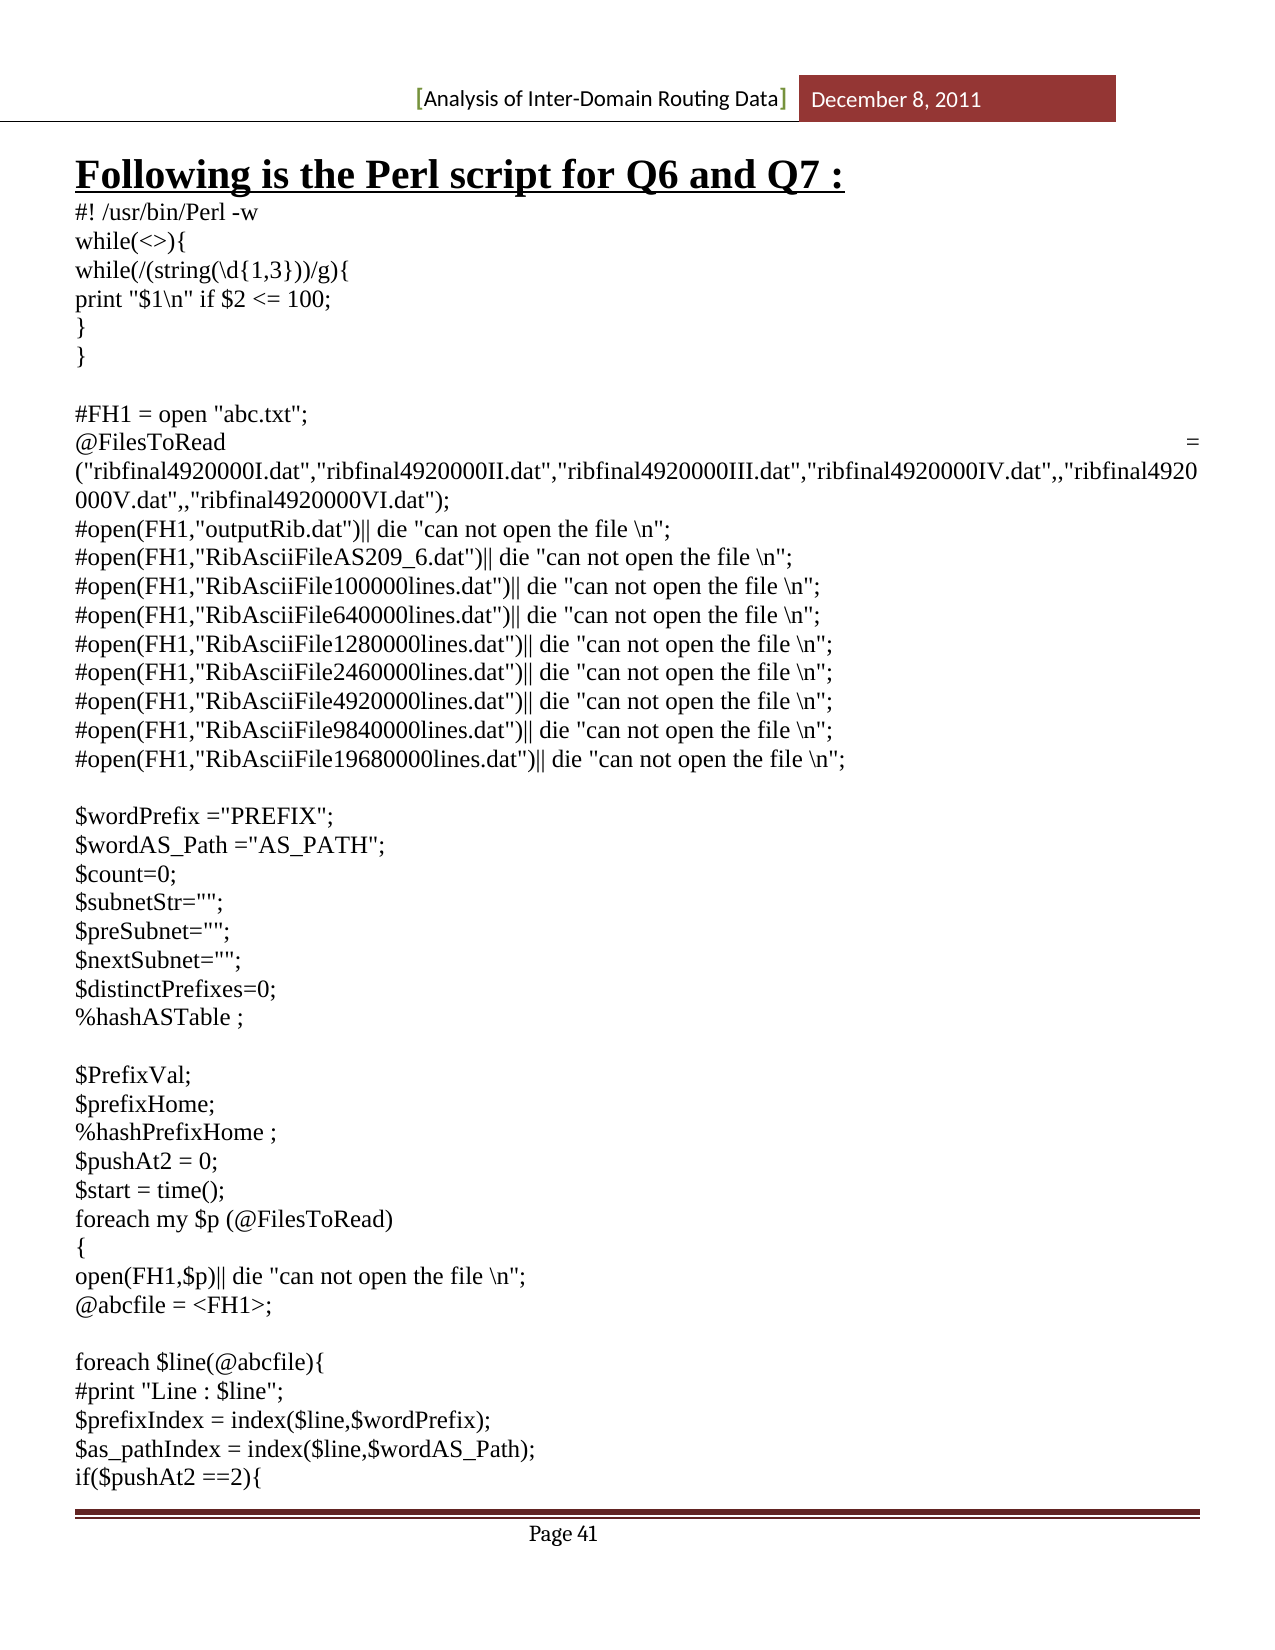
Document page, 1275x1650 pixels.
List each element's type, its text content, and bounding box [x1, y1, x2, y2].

text #open(FH1,"outputRib.dat")|| die "can not open the file \n"; [75, 514, 1200, 542]
text $as_pathIndex = index($line,$wordAS_Path); [75, 1434, 1200, 1462]
text { [75, 1232, 1200, 1261]
text } [75, 341, 1200, 370]
text $pushAt2 = 0; [75, 1146, 1200, 1175]
text #open(FH1,"RibAsciiFile19680000lines.dat")|| die "can not open the file \n"; [75, 744, 1200, 772]
text while(<>){ [75, 226, 1200, 255]
text $count=0; [75, 859, 1200, 887]
text %hashASTable ; [75, 1002, 1200, 1031]
text Following is the Perl script for Q6 and Q7 : [75, 149, 1200, 197]
text $subnetStr=""; [75, 887, 1200, 916]
text while(/(string(\d{1,3}))/g){ [75, 255, 1200, 284]
text #! /usr/bin/Perl -w [75, 197, 1200, 226]
text #open(FH1,"RibAsciiFileAS209_6.dat")|| die "can not open the file \n"; [75, 542, 1200, 571]
text #print "Line : $line"; [75, 1376, 1200, 1405]
text $start = time(); [75, 1175, 1200, 1204]
text #open(FH1,"RibAsciiFile100000lines.dat")|| die "can not open the file \n"; [75, 571, 1200, 600]
text $nextSubnet=""; [75, 945, 1200, 974]
text #open(FH1,"RibAsciiFile1280000lines.dat")|| die "can not open the file \n"; [75, 629, 1200, 657]
text foreach $line(@abcfile){ [75, 1347, 1200, 1376]
text foreach my $p (@FilesToRead) [75, 1204, 1200, 1232]
text #FH1 = open "abc.txt"; [75, 399, 1200, 427]
text $wordAS_Path ="AS_PATH"; [75, 830, 1200, 859]
text $prefixHome; [75, 1089, 1200, 1117]
text @FilesToRead = ("ribfinal4920000I.dat","ribfinal4920000II.dat","ribfinal4920000III.dat","ribfinal4920000IV.dat",,"ribfinal4920000V.dat",,"ribfinal4920000VI.dat"); [75, 427, 1200, 514]
text $prefixIndex = index($line,$wordPrefix); [75, 1405, 1200, 1434]
text $distinctPrefixes=0; [75, 974, 1200, 1002]
text $wordPrefix ="PREFIX"; [75, 801, 1200, 830]
text #open(FH1,"RibAsciiFile2460000lines.dat")|| die "can not open the file \n"; [75, 657, 1200, 686]
text #open(FH1,"RibAsciiFile640000lines.dat")|| die "can not open the file \n"; [75, 600, 1200, 629]
text $PrefixVal; [75, 1060, 1200, 1089]
text $preSubnet=""; [75, 916, 1200, 945]
text %hashPrefixHome ; [75, 1117, 1200, 1146]
text #open(FH1,"RibAsciiFile9840000lines.dat")|| die "can not open the file \n"; [75, 715, 1200, 744]
text @abcfile = <FH1>; [75, 1290, 1200, 1319]
text open(FH1,$p)|| die "can not open the file \n"; [75, 1261, 1200, 1290]
text if($pushAt2 ==2){ [75, 1462, 1200, 1491]
text } [75, 312, 1200, 341]
text print "$1\n" if $2 <= 100; [75, 284, 1200, 312]
text #open(FH1,"RibAsciiFile4920000lines.dat")|| die "can not open the file \n"; [75, 686, 1200, 715]
